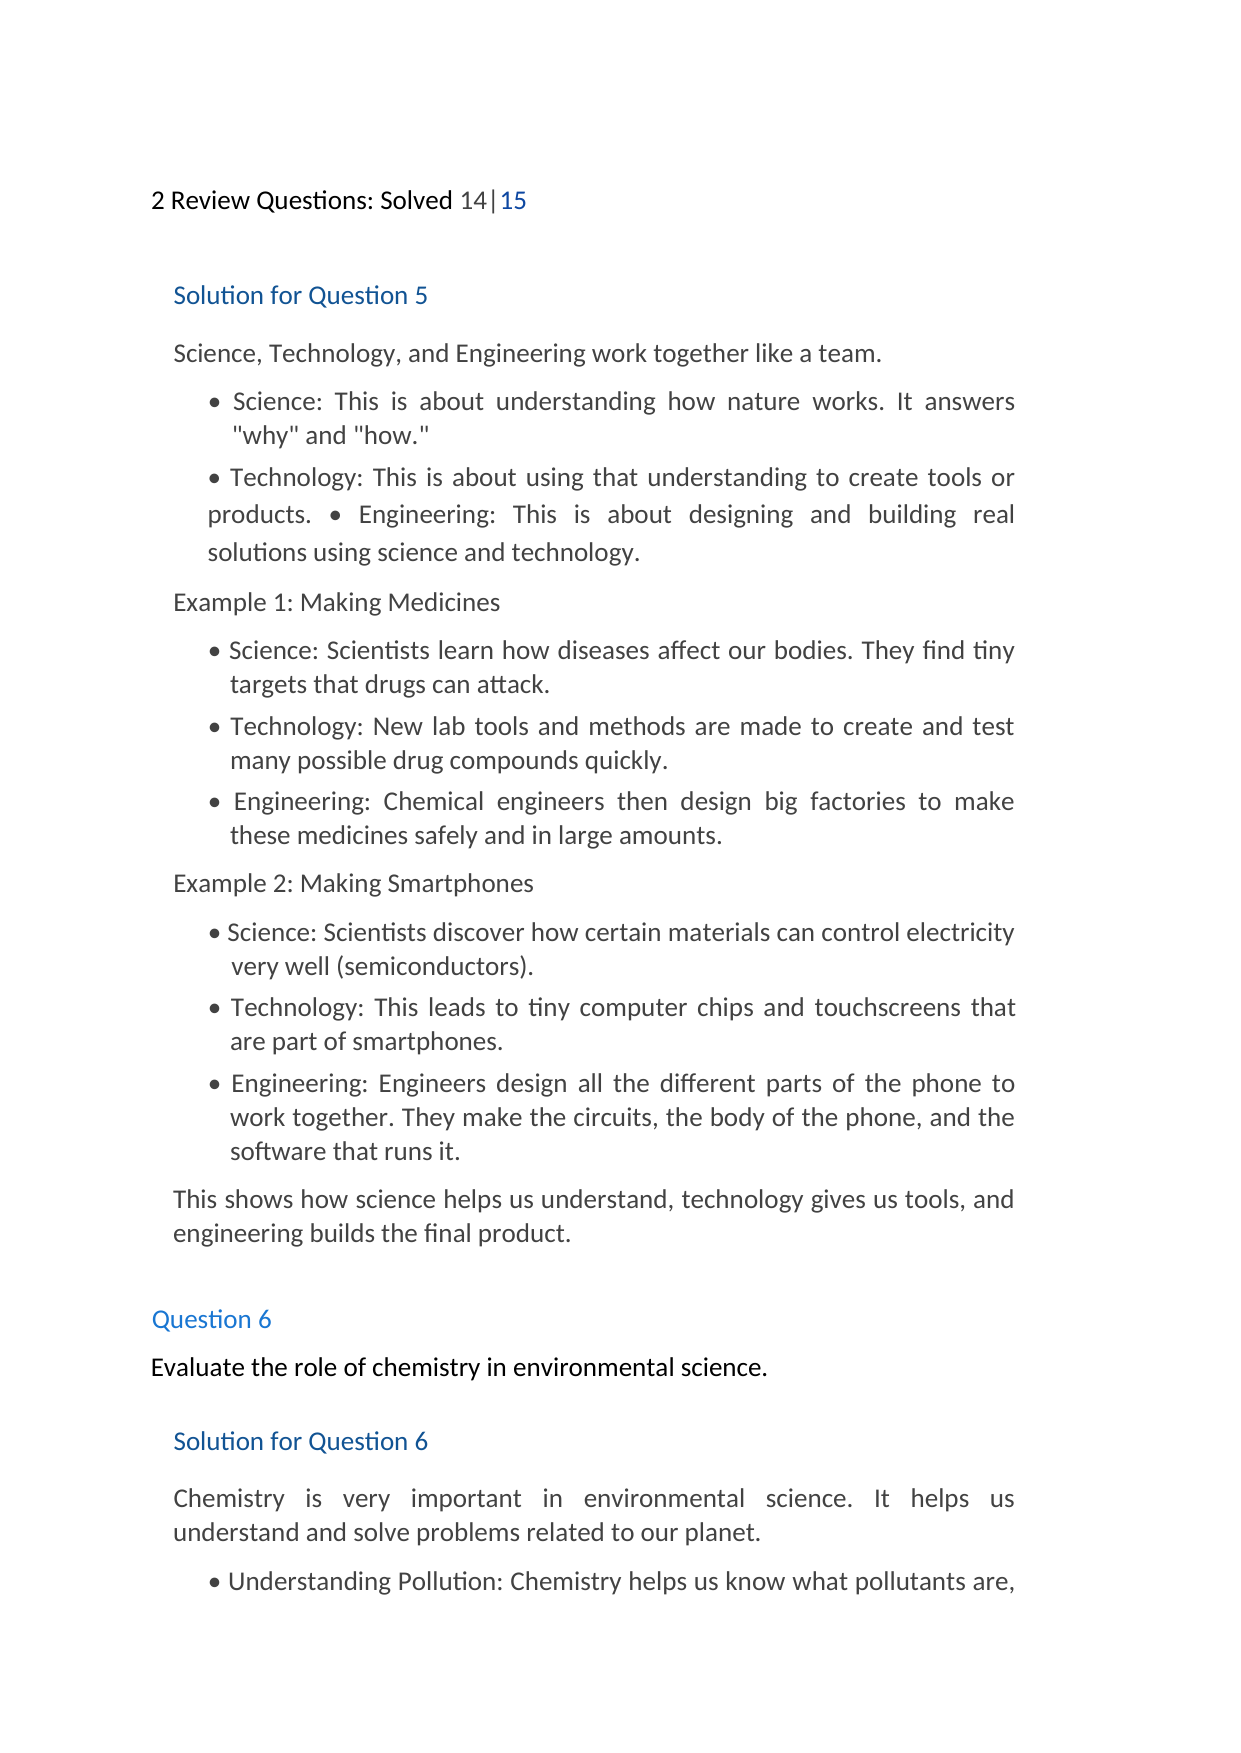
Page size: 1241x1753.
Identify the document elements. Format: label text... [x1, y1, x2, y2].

text Question 6 [152, 1302, 1090, 1336]
text Science, Technology, and Engineering work together like a team. [173, 336, 1090, 369]
text Chemistry is very important in environmental science. It helps us understand and solve problems related to our planet. [173, 1482, 1016, 1548]
text • Technology: This is about using that understanding to create tools or products. • Engineering: This is about designing and building real solutions using science and technology. [207, 460, 1017, 569]
text • Science: This is about understanding how nature works. It answers "why" and "how." [208, 384, 1017, 451]
text This shows how science helps us understand, technology gives us tools, and engineering builds the final product. [173, 1182, 1016, 1249]
text • Engineering: Engineers design all the different parts of the phone to work together. They make the circuits, the body of the phone, and the software that runs it. [208, 1066, 1016, 1167]
text Example 1: Making Medicines [173, 585, 1090, 618]
text 2 Review Questions: Solved 14|15 [151, 183, 1090, 216]
text • Science: Scientists discover how certain materials can control electricity very well (semiconductors). [208, 915, 1016, 982]
text • Science: Scientists learn how diseases affect our bodies. They find tiny targets that drugs can attack. [208, 633, 1016, 700]
text Solution for Question 6 [173, 1424, 1090, 1457]
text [208, 1564, 1016, 1597]
text Evaluate the role of chemistry in environmental science. [151, 1351, 1090, 1384]
text • Technology: New lab tools and methods are made to create and test many possible drug compounds quickly. [208, 709, 1016, 776]
text Example 2: Making Smartphones [173, 867, 1090, 900]
text • Technology: This leads to tiny computer chips and touchscreens that are part of smartphones. [208, 990, 1017, 1057]
text • Engineering: Chemical engineers then design big factories to make these medicines safely and in large amounts. [208, 784, 1016, 851]
text Solution for Question 5 [173, 278, 1090, 311]
